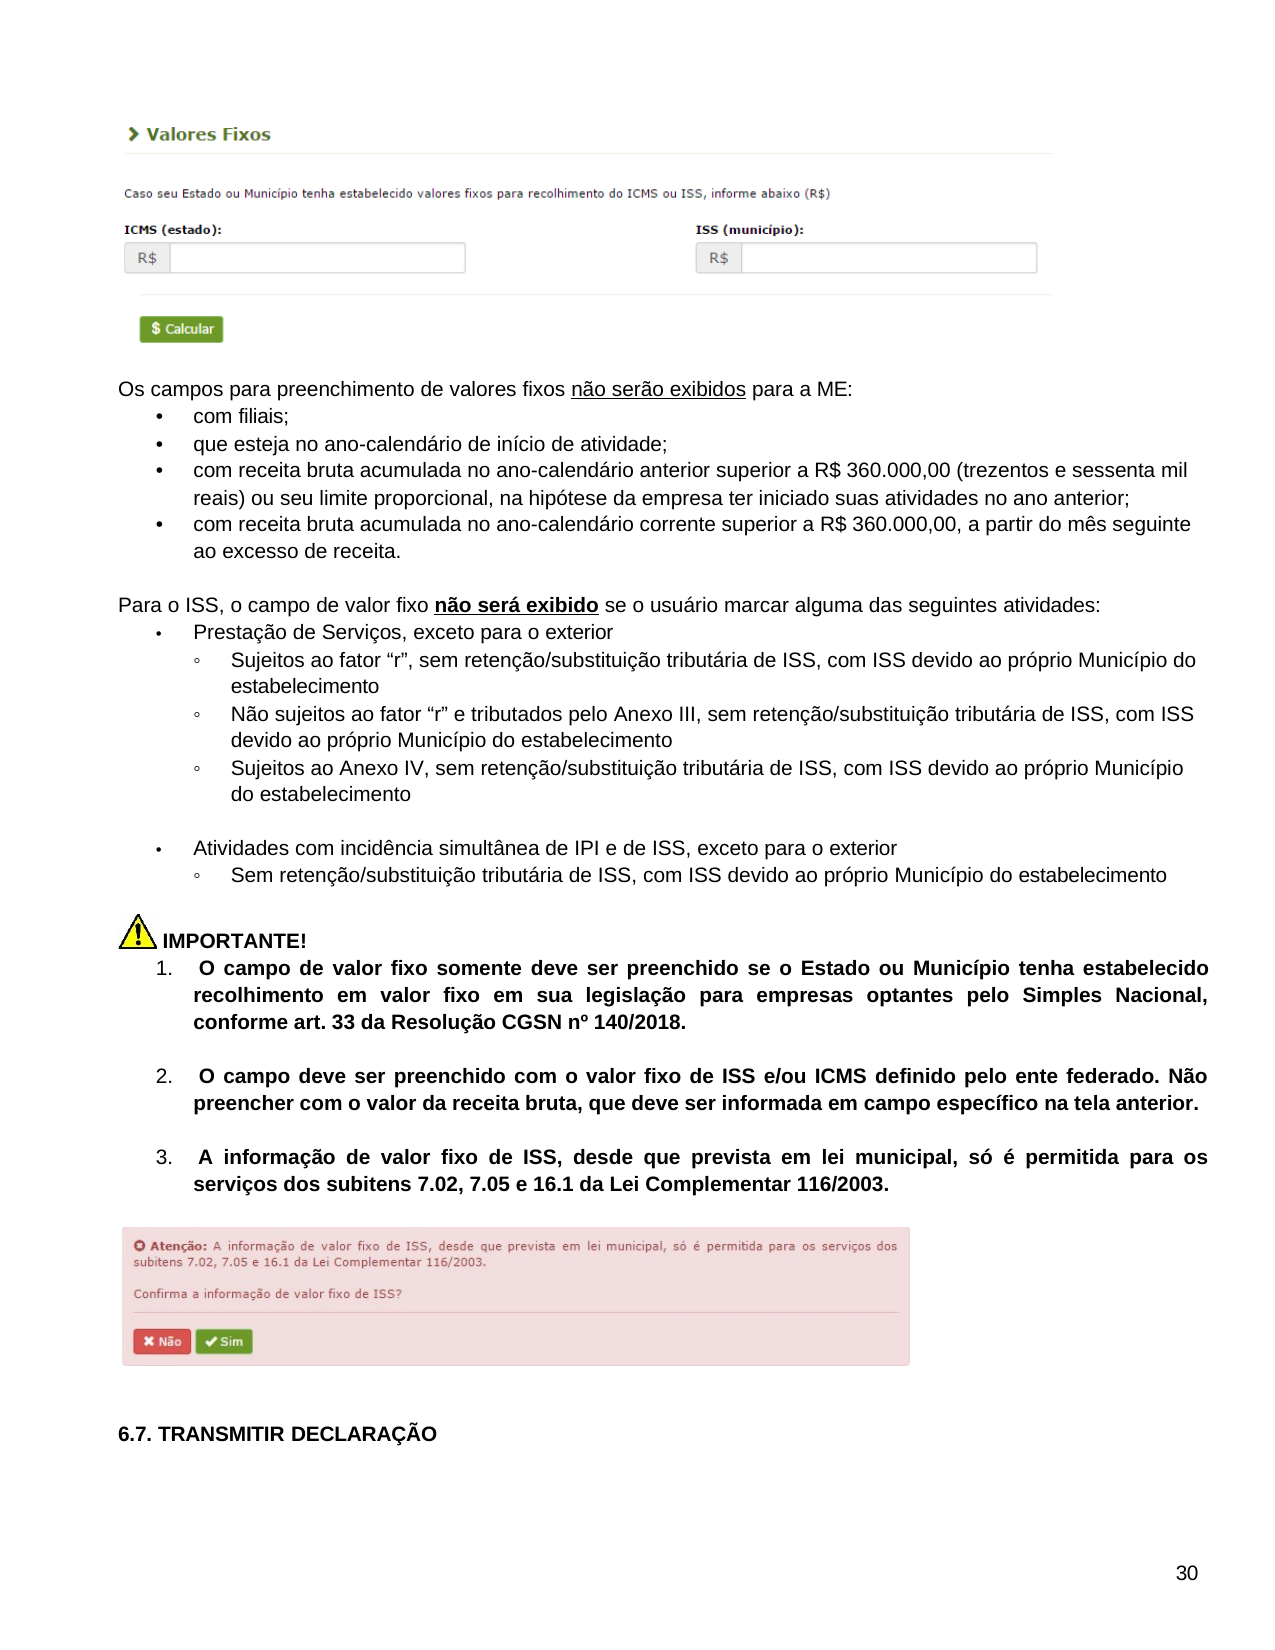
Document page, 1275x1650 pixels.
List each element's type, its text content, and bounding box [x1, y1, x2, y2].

list Prestação de Serviços, exceto para o exterior [156, 620, 1227, 644]
list O campo deve ser preenchido com o valor fixo de ISS e/ou ICMS definido pelo ente federado. Não preencher com o valor da receita bruta, que deve ser informada em campo específico na tela anterior. [156, 1064, 1209, 1115]
picture [118, 914, 157, 949]
picture [122, 1227, 911, 1366]
list com receita bruta acumulada no ano-calendário corrente superior a R$ 360.000,00, a partir do mês seguinte ao excesso de receita. [156, 512, 1211, 563]
list Não sujeitos ao fator “r” e tributados pelo Anexo III, sem retenção/substituição tributária de ISS, com ISS devido ao próprio Município do estabelecimento [193, 701, 1210, 752]
list A informação de valor fixo de ISS, desde que prevista em lei municipal, só é permitida para os serviços dos subitens 7.02, 7.05 e 16.1 da Lei Complementar 116/2003. [156, 1145, 1210, 1196]
subtitle IMPORTANTE! [118, 914, 1227, 953]
list O campo de valor fixo somente deve ser preenchido se o Estado ou Município tenha estabelecido recolhimento em valor fixo em sua legislação para empresas optantes pelo Simples Nacional, conforme art. 33 da Resolução CGSN nº 140/2018. [156, 956, 1210, 1033]
text Para o ISS, o campo de valor fixo não será exibido se o usuário marcar alguma das seguintes atividades: [118, 593, 1227, 617]
list Sujeitos ao Anexo IV, sem retenção/substituição tributária de ISS, com ISS devido ao próprio Município do estabelecimento [193, 755, 1210, 806]
list com filiais; [156, 404, 1227, 428]
subtitle TRANSMITIR DECLARAÇÃO [118, 1422, 1227, 1446]
list com receita bruta acumulada no ano-calendário anterior superior a R$ 360.000,00 (trezentos e sessenta mil reais) ou seu limite proporcional, na hipótese da empresa ter iniciado suas atividades no ano anterior; [156, 458, 1210, 509]
list Atividades com incidência simultânea de IPI e de ISS, exceto para o exterior [156, 836, 1227, 860]
list Sujeitos ao fator “r”, sem retenção/substituição tributária de ISS, com ISS devido ao próprio Município do estabelecimento [193, 647, 1210, 698]
list que esteja no ano-calendário de início de atividade; [156, 431, 1227, 455]
picture [124, 127, 1054, 343]
text Os campos para preenchimento de valores fixos não serão exibidos para a ME: [118, 377, 1227, 401]
list Sem retenção/substituição tributária de ISS, com ISS devido ao próprio Município do estabelecimento [193, 863, 1227, 887]
